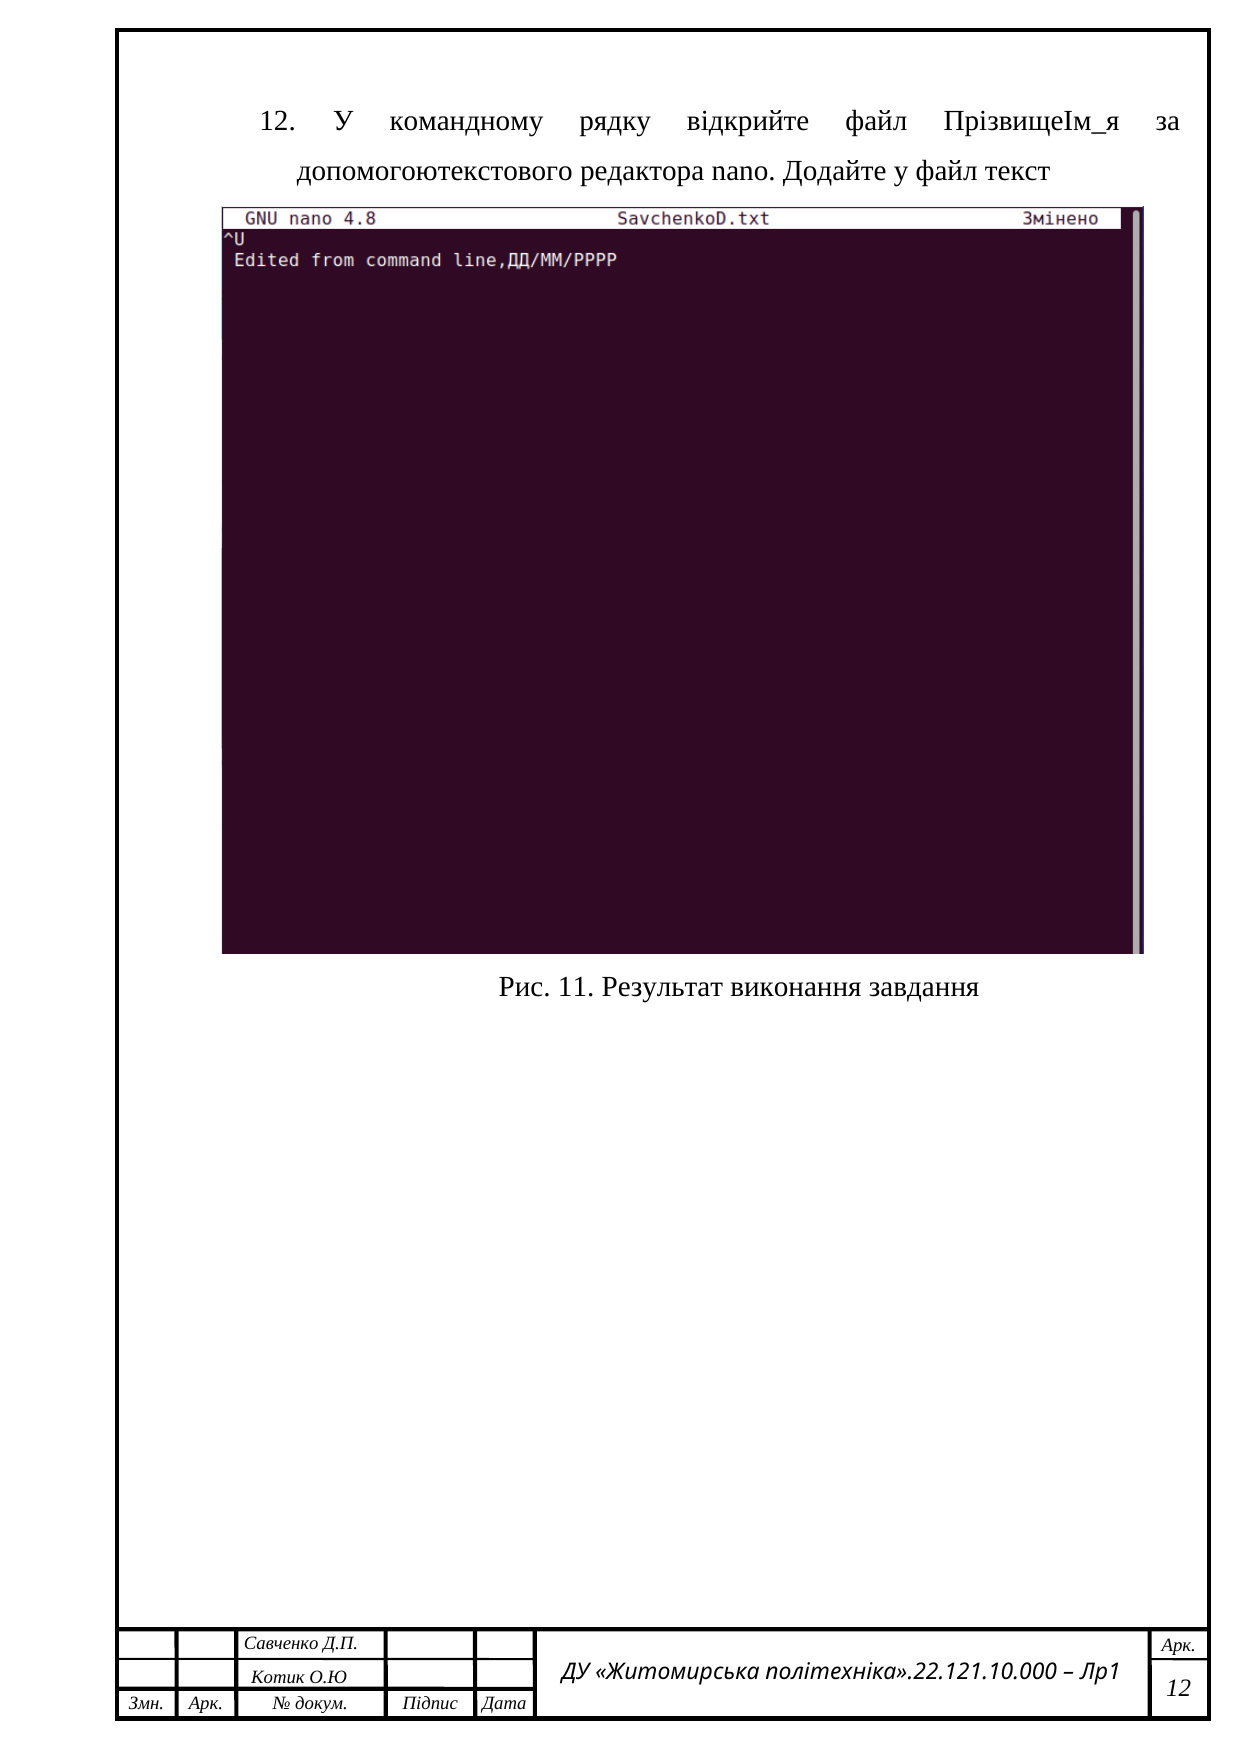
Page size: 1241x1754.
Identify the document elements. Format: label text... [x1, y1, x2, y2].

text Рис. 11. Результат виконання завдання [297, 969, 1181, 1003]
picture [221, 206, 1144, 954]
list У командному рядку відкрийте файл ПрізвищеІм_я за допомогоютекстового редактора nano. Додайте у файл текст [259, 103, 1181, 186]
